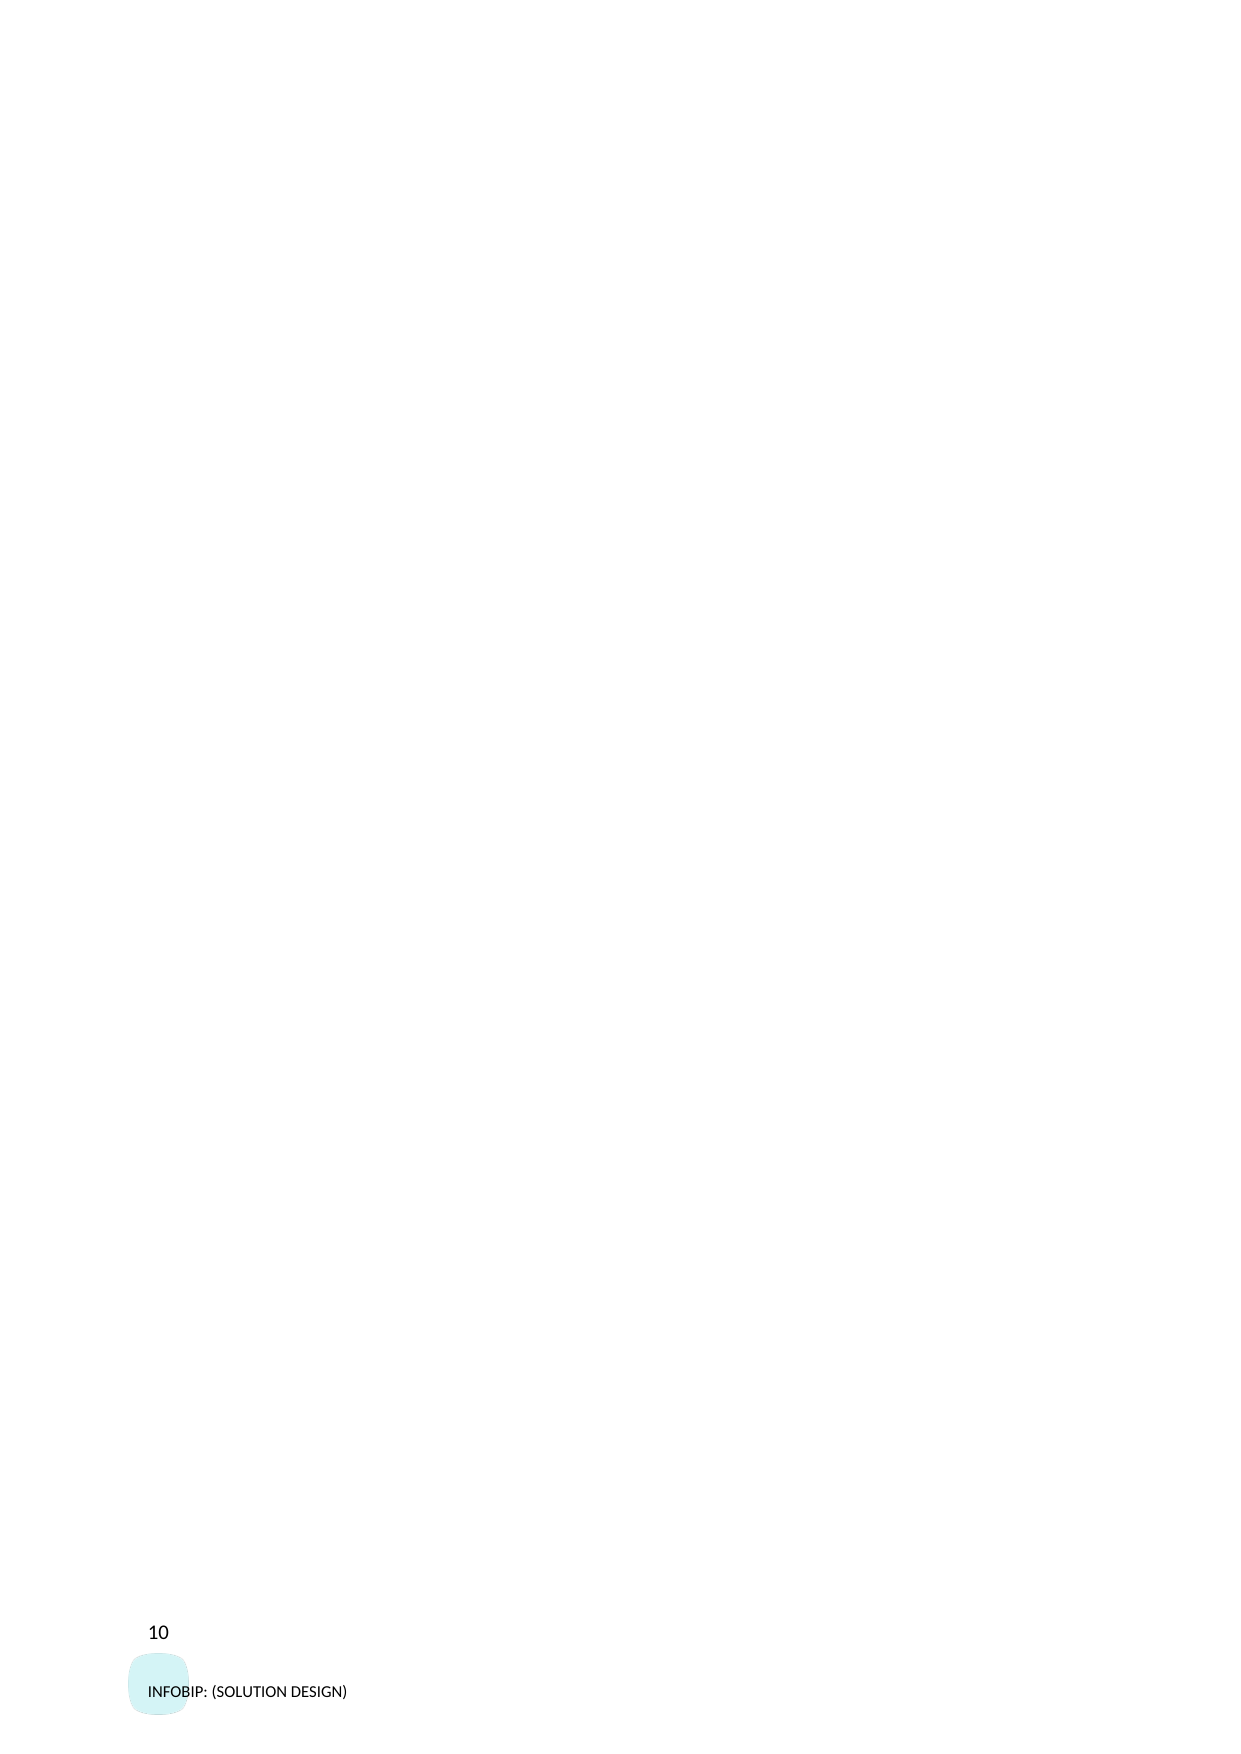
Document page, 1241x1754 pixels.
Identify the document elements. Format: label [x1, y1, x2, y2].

picture [127, 1652, 190, 1716]
